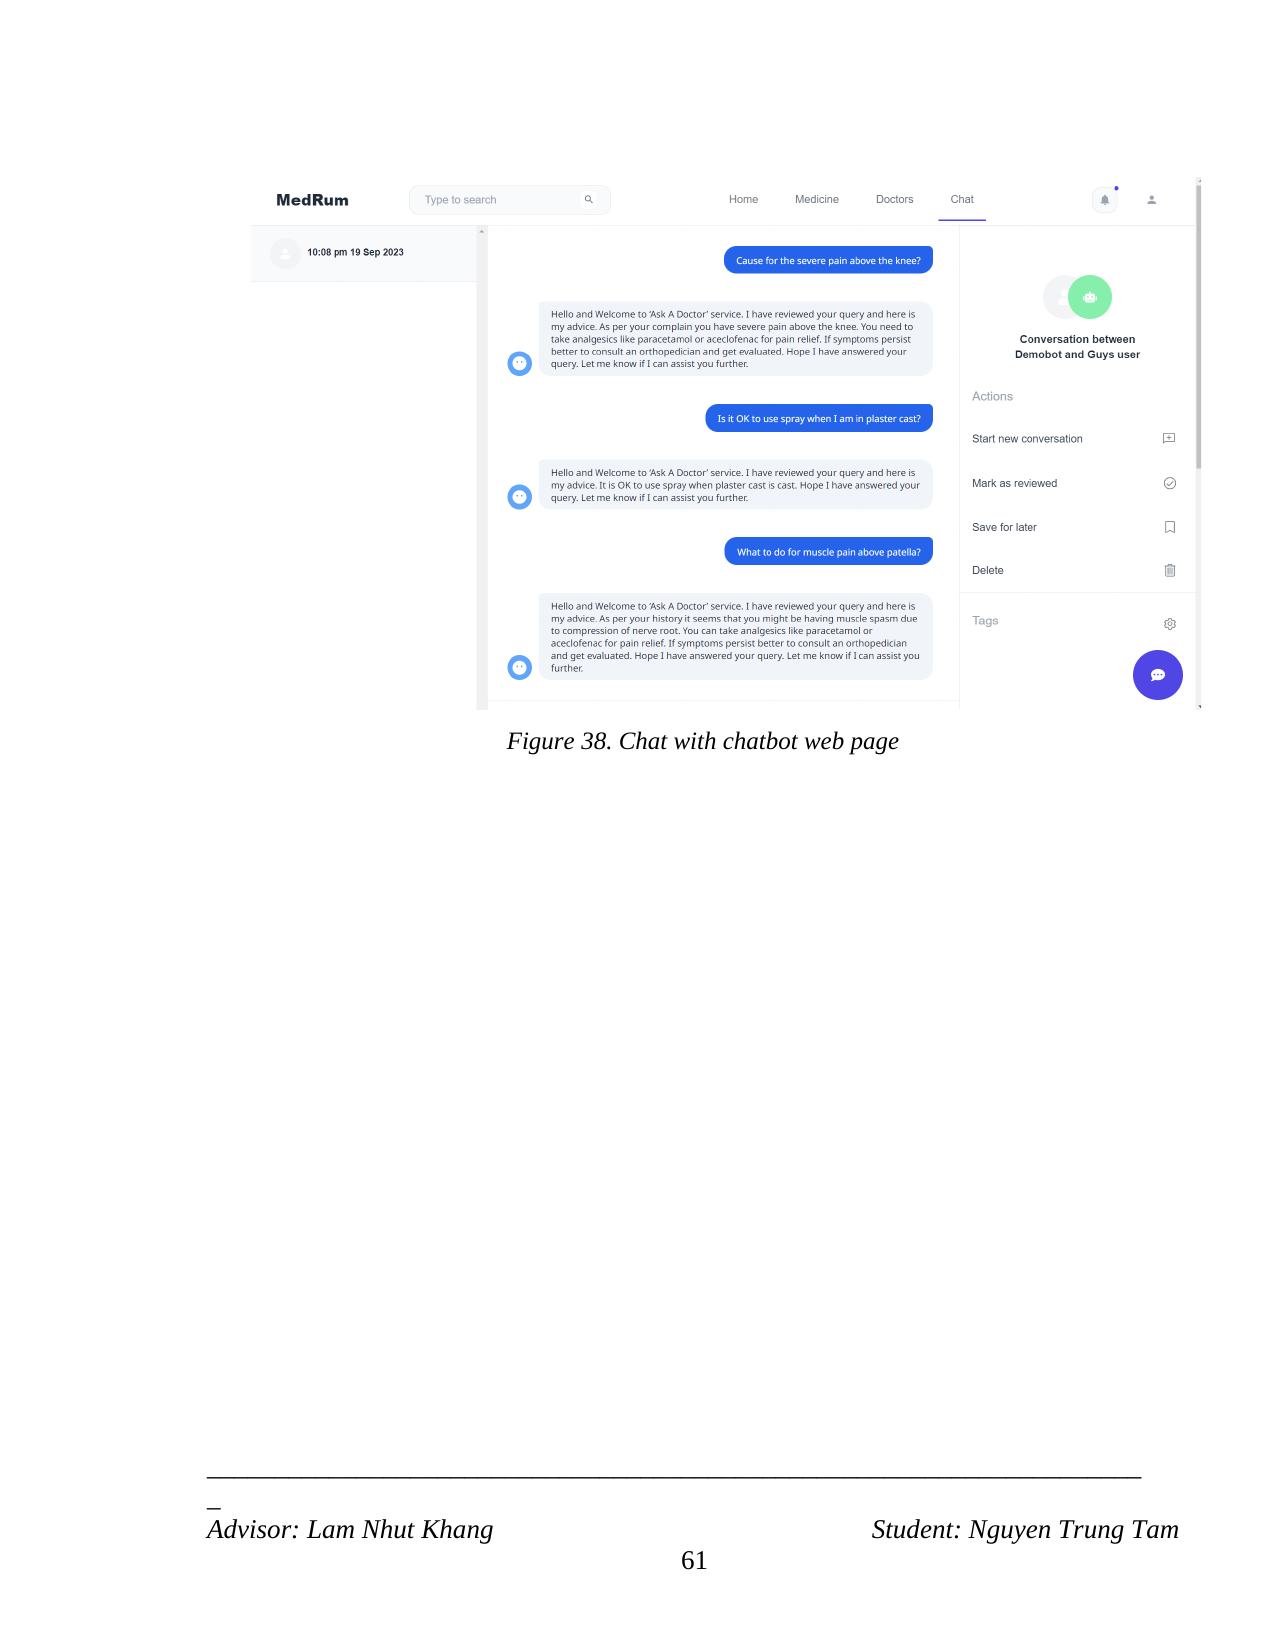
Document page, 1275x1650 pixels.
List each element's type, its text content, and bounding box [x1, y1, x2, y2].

text Figure 38. Chat with chatbot web page [207, 726, 1157, 755]
picture [251, 177, 1202, 710]
